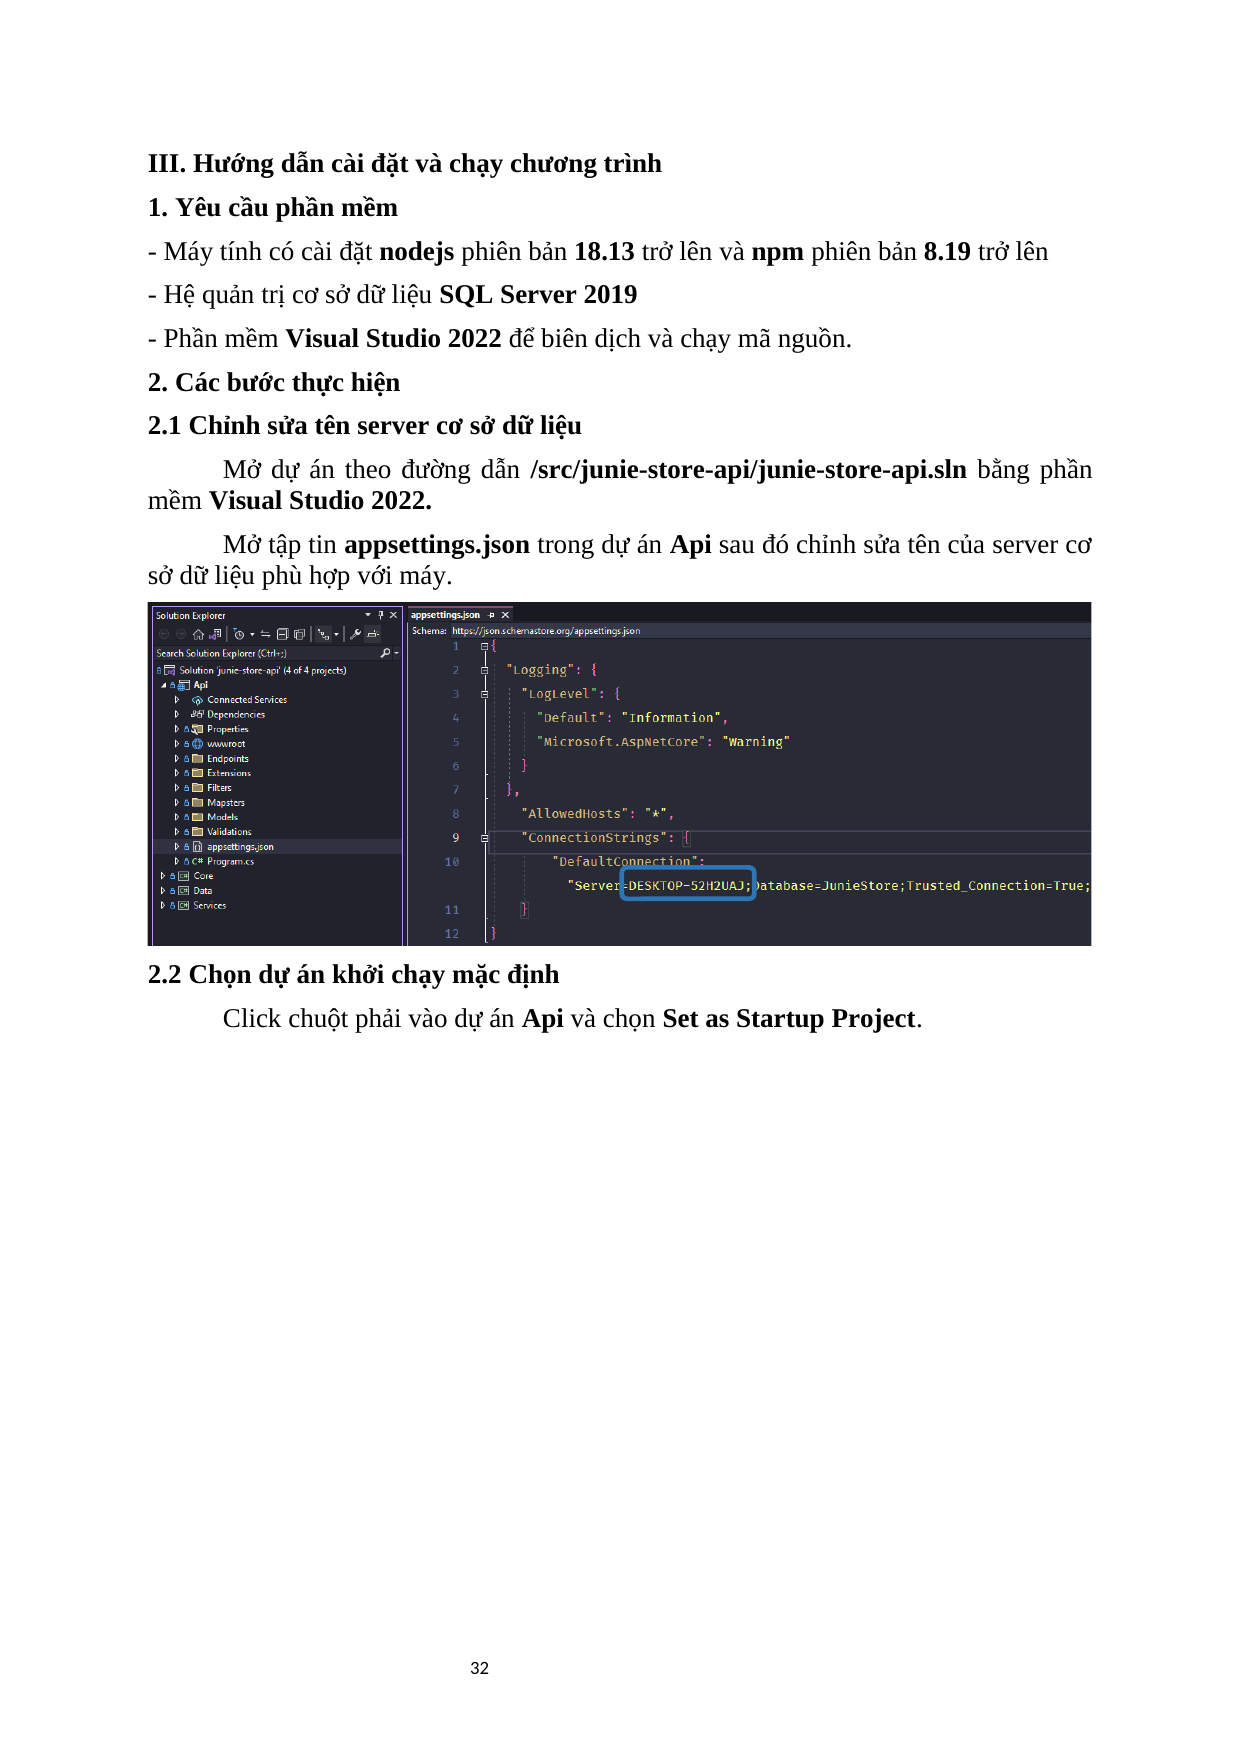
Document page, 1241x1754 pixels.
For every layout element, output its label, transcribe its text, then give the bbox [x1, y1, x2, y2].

list - Máy tính có cài đặt nodejs phiên bản 18.13 trở lên và npm phiên bản 8.19 trở lên [148, 235, 1093, 266]
list Chỉnh sửa tên server cơ sở dữ liệu [148, 409, 1093, 441]
list Các bước thực hiện [148, 366, 1093, 397]
list - Hệ quản trị cơ sở dữ liệu SQL Server 2019 [148, 278, 1093, 310]
list Click chuột phải vào dự án Api và chọn Set as Startup Project. [148, 1002, 1093, 1033]
list Yêu cầu phần mềm [148, 191, 1093, 222]
list Mở tập tin appsettings.json trong dự án Api sau đó chỉnh sửa tên của server cơ sở dữ liệu phù hợp với máy. [148, 528, 1093, 590]
list Mở dự án theo đường dẫn /src/junie-store-api/junie-store-api.sln bằng phần mềm Visual Studio 2022. [148, 453, 1093, 515]
picture [147, 602, 1092, 946]
list - Phần mềm Visual Studio 2022 để biên dịch và chạy mã nguồn. [148, 322, 1093, 353]
list Hướng dẫn cài đặt và chạy chương trình [148, 148, 1093, 179]
list Chọn dự án khởi chạy mặc định [148, 958, 1093, 989]
